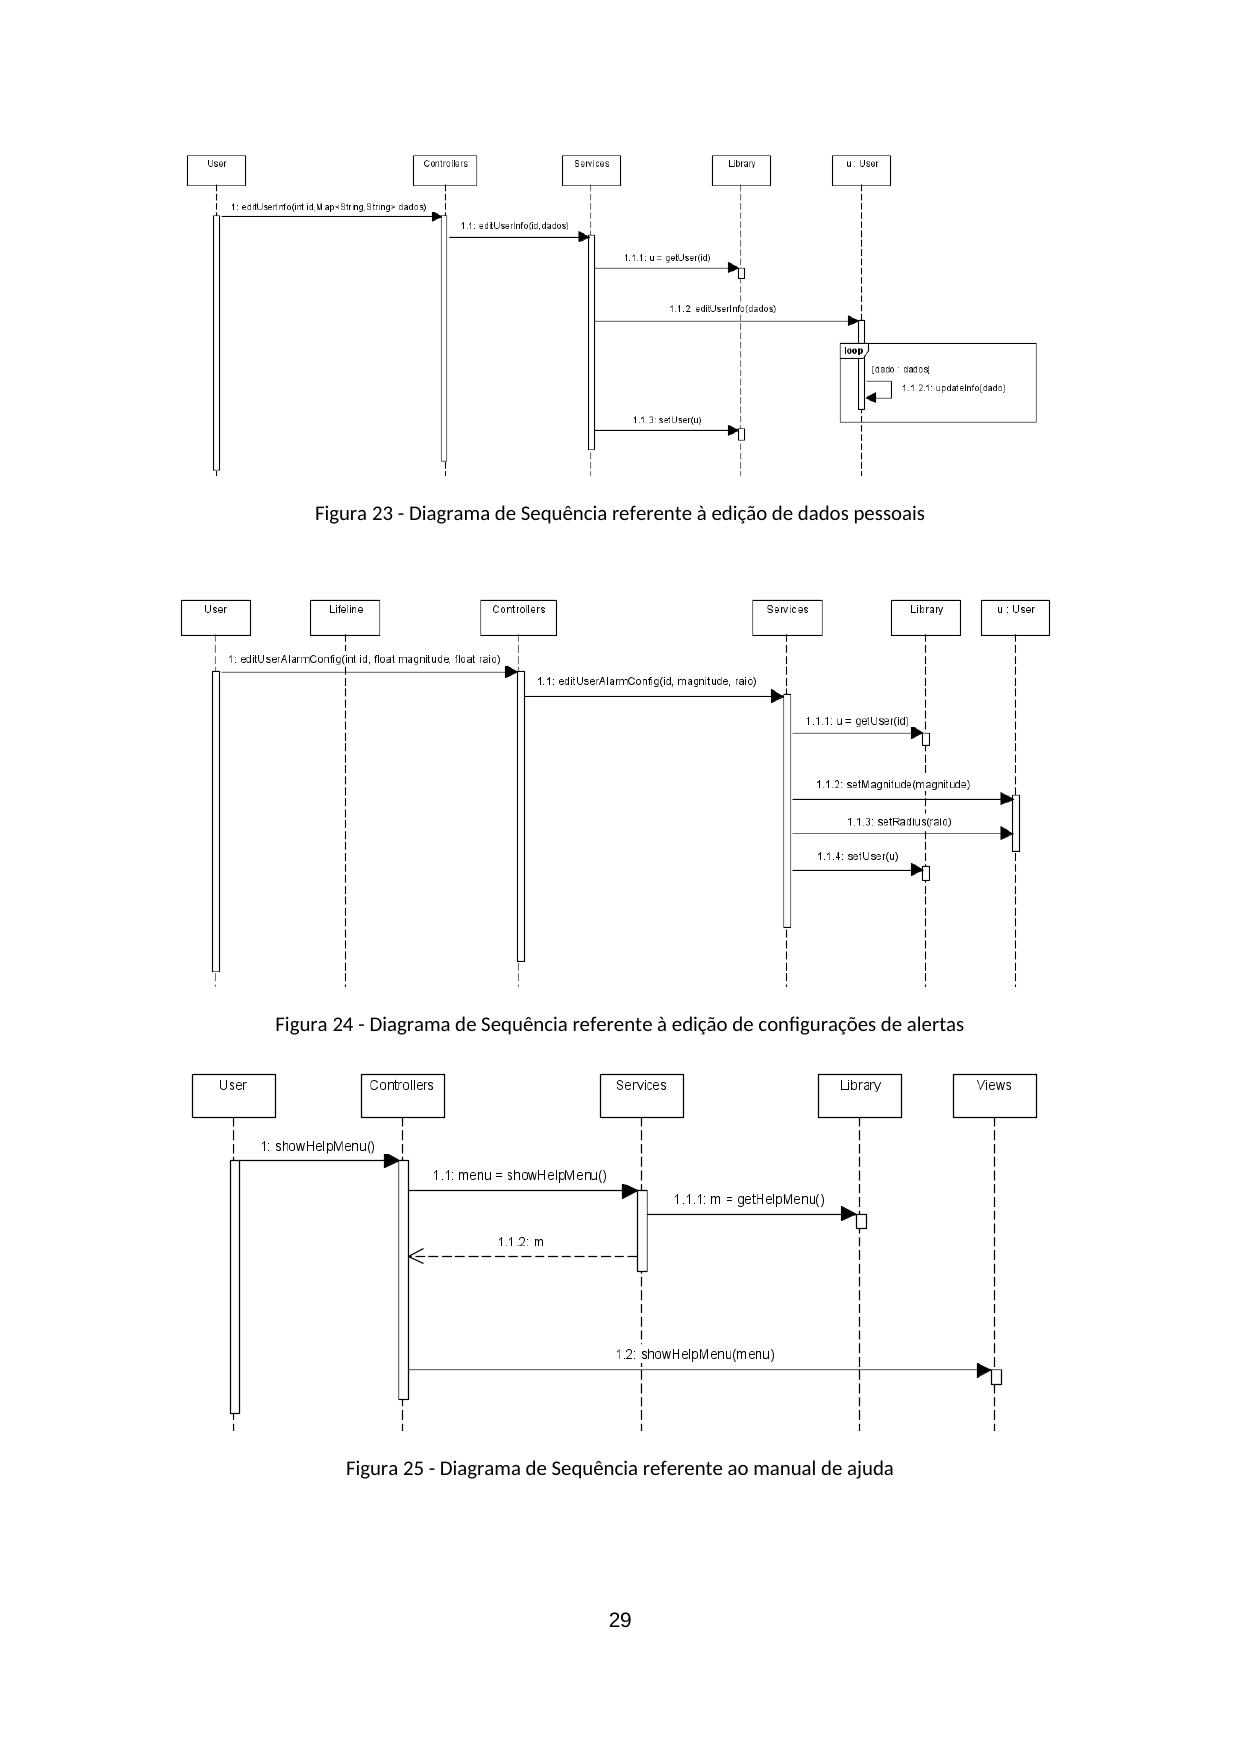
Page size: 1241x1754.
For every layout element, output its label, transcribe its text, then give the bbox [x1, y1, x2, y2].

text Figura 25 - Diagrama de Sequência referente ao manual de ajuda [177, 1455, 1063, 1480]
text Figura 24 - Diagrama de Sequência referente à edição de configurações de alertas [177, 1011, 1063, 1037]
picture [177, 588, 1063, 987]
picture [177, 1062, 1062, 1431]
text Figura 23 - Diagrama de Sequência referente à edição de dados pessoais [177, 500, 1063, 525]
picture [177, 147, 1063, 476]
